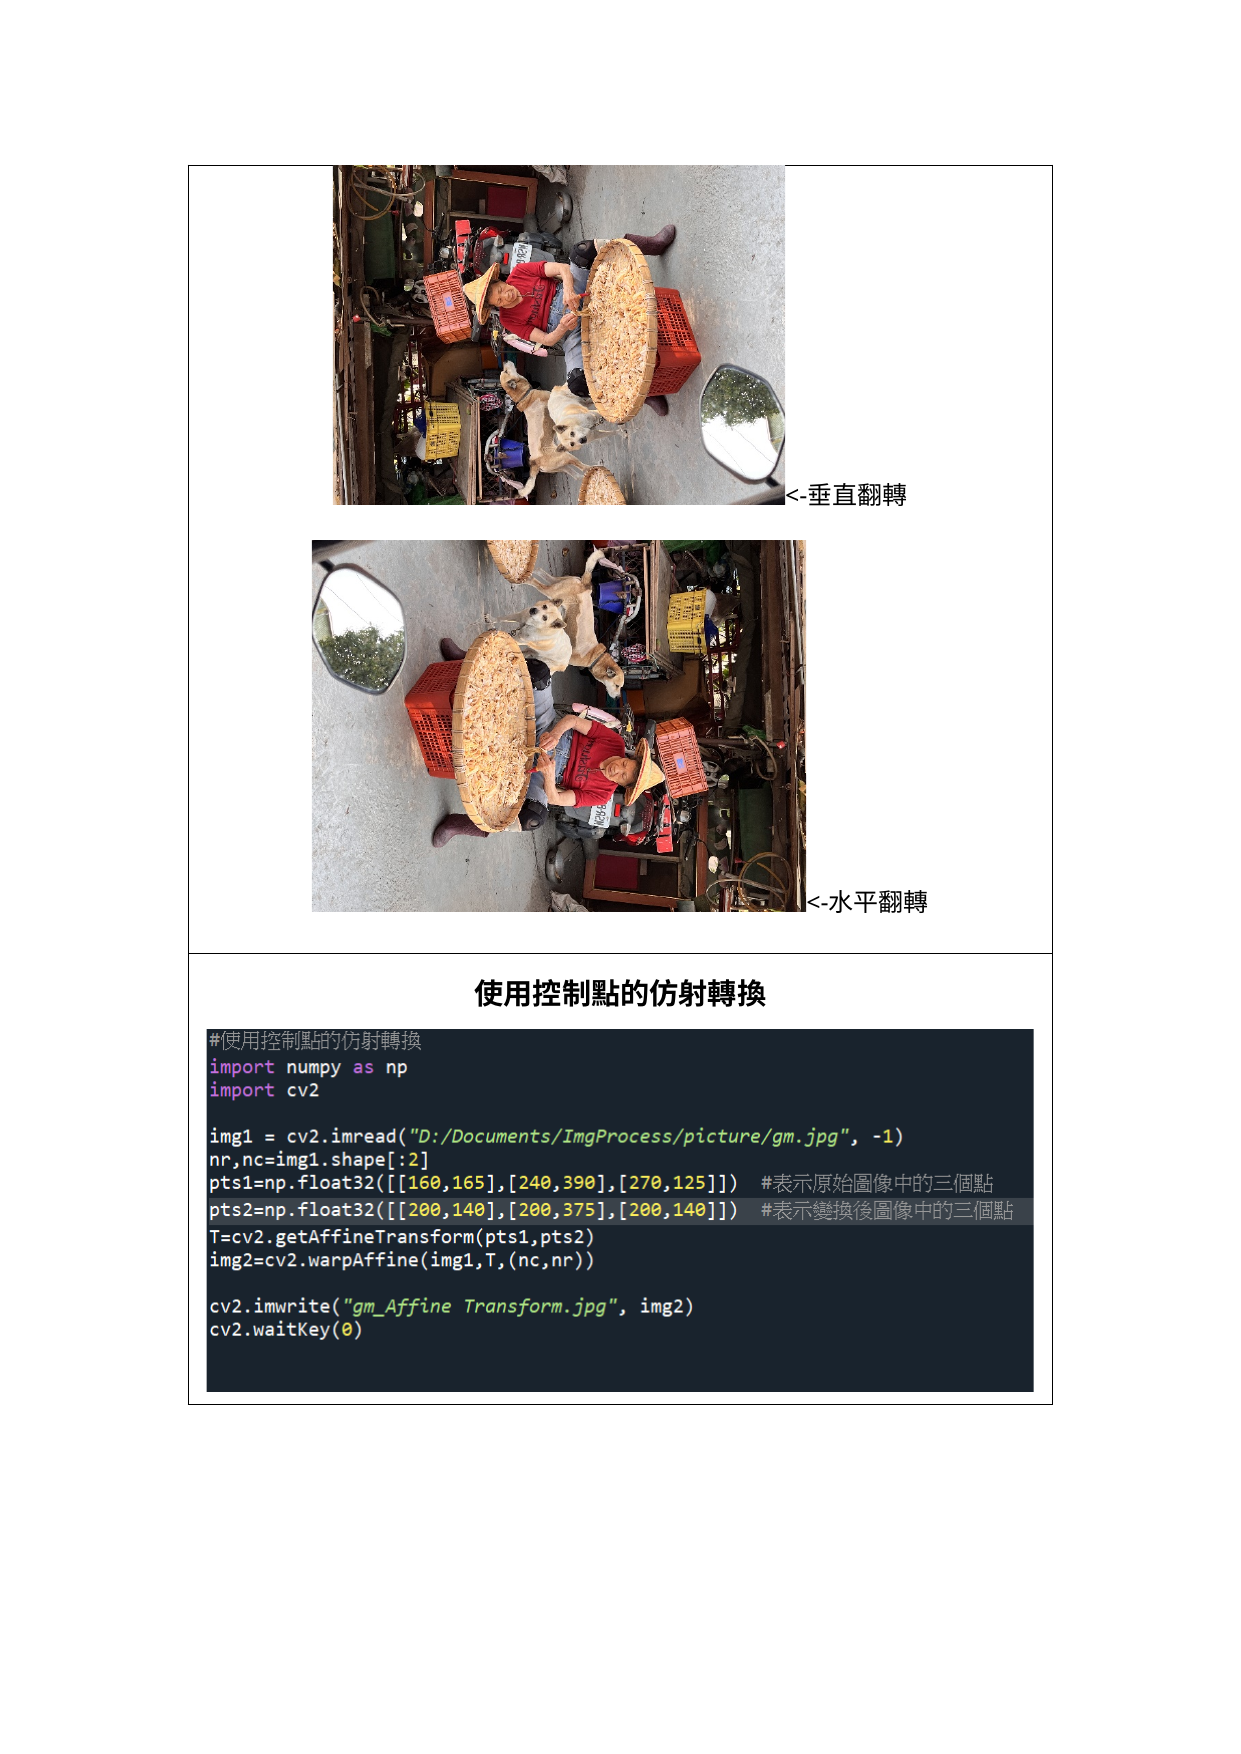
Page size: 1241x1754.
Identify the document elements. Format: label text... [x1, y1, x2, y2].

picture [332, 165, 786, 505]
picture [206, 1029, 1034, 1392]
table_cell 使用控制點的仿射轉換 [189, 954, 1052, 1404]
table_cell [189, 166, 1052, 953]
picture [311, 540, 807, 912]
